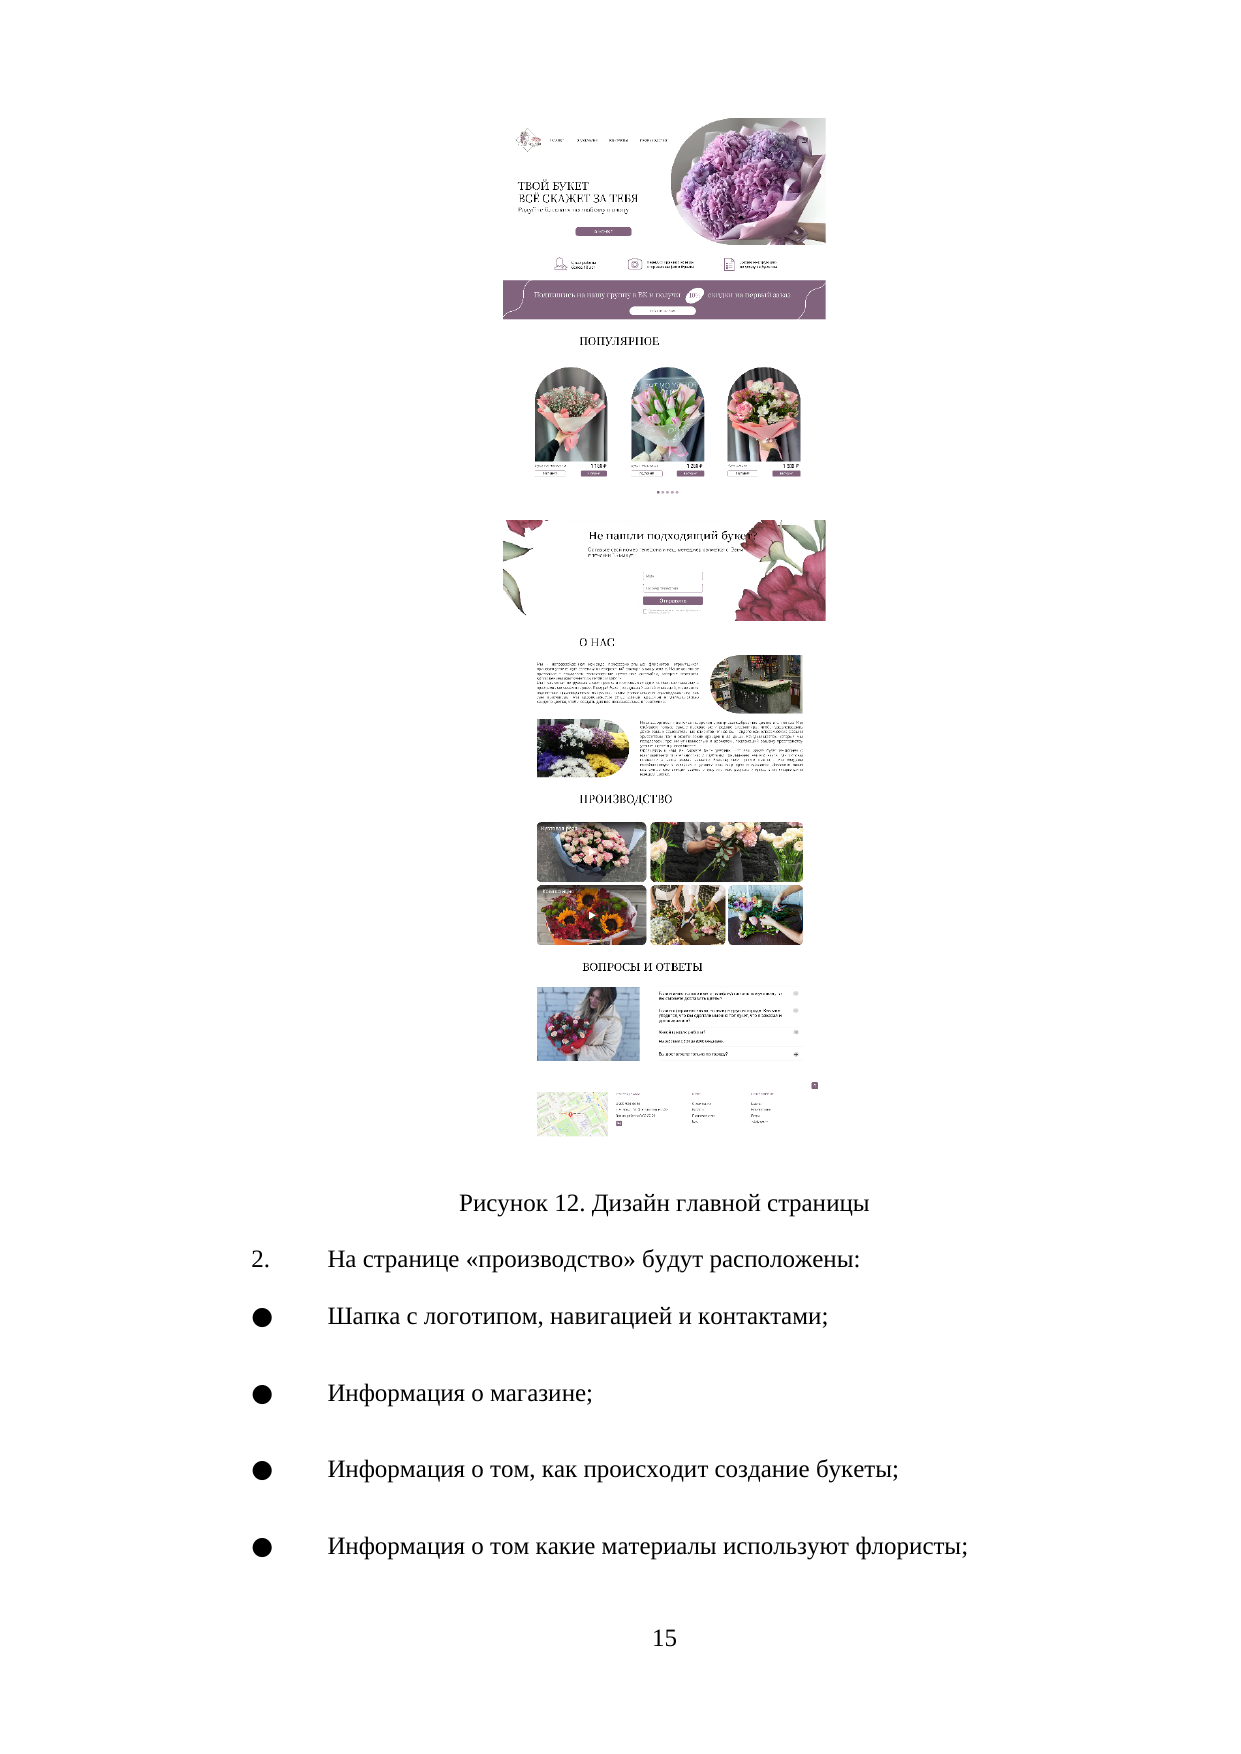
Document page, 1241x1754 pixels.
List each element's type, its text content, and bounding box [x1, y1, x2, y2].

text Рисунок 12. Дизайн главной страницы [177, 1188, 1152, 1217]
list Информация о том, как происходит создание букеты; [177, 1441, 1152, 1492]
list Шапка с логотипом, навигацией и контактами; [177, 1287, 1152, 1338]
picture [503, 118, 826, 1162]
list Информация о магазине; [177, 1364, 1152, 1415]
list На странице «производство» будут расположены: [177, 1244, 1152, 1273]
list Информация о том какие материалы используют флористы; [177, 1518, 1152, 1569]
